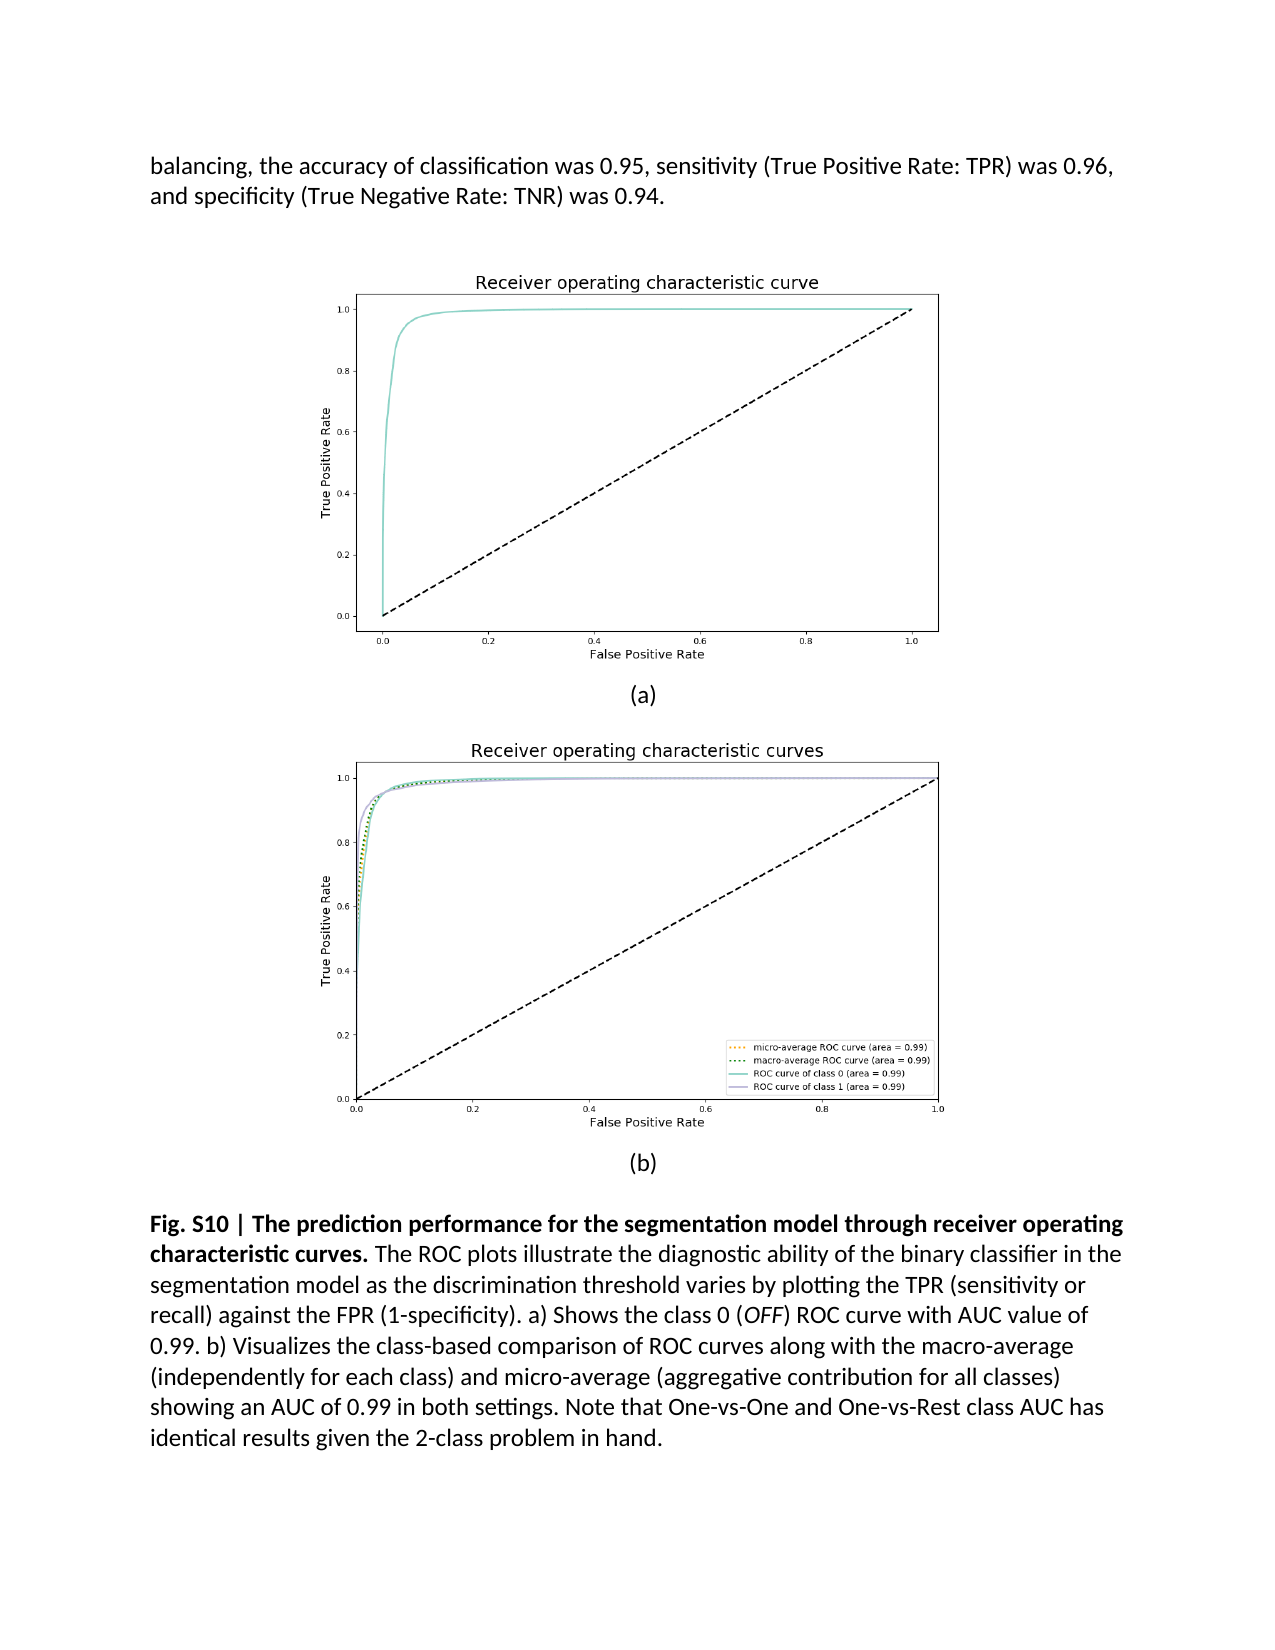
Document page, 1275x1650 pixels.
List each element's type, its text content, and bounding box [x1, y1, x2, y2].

picture [262, 241, 1013, 679]
text (b) [150, 1147, 1125, 1178]
text (a) [150, 679, 1125, 709]
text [150, 150, 1125, 211]
picture [262, 709, 1013, 1147]
text Fig. S10 | The prediction performance for the segmentation model through receiver operating characteristic curves. The ROC plots illustrate the diagnostic ability of the binary classifier in the segmentation model as the discrimination threshold varies by plotting the TPR (sensitivity or recall) against the FPR (1-specificity). a) Shows the class 0 (OFF) ROC curve with AUC value of 0.99. b) Visualizes the class-based comparison of ROC curves along with the macro-average (independently for each class) and micro-average (aggregative contribution for all classes) showing an AUC of 0.99 in both settings. Note that One-vs-One and One-vs-Rest class AUC has identical results given the 2-class problem in hand. [150, 1208, 1125, 1452]
